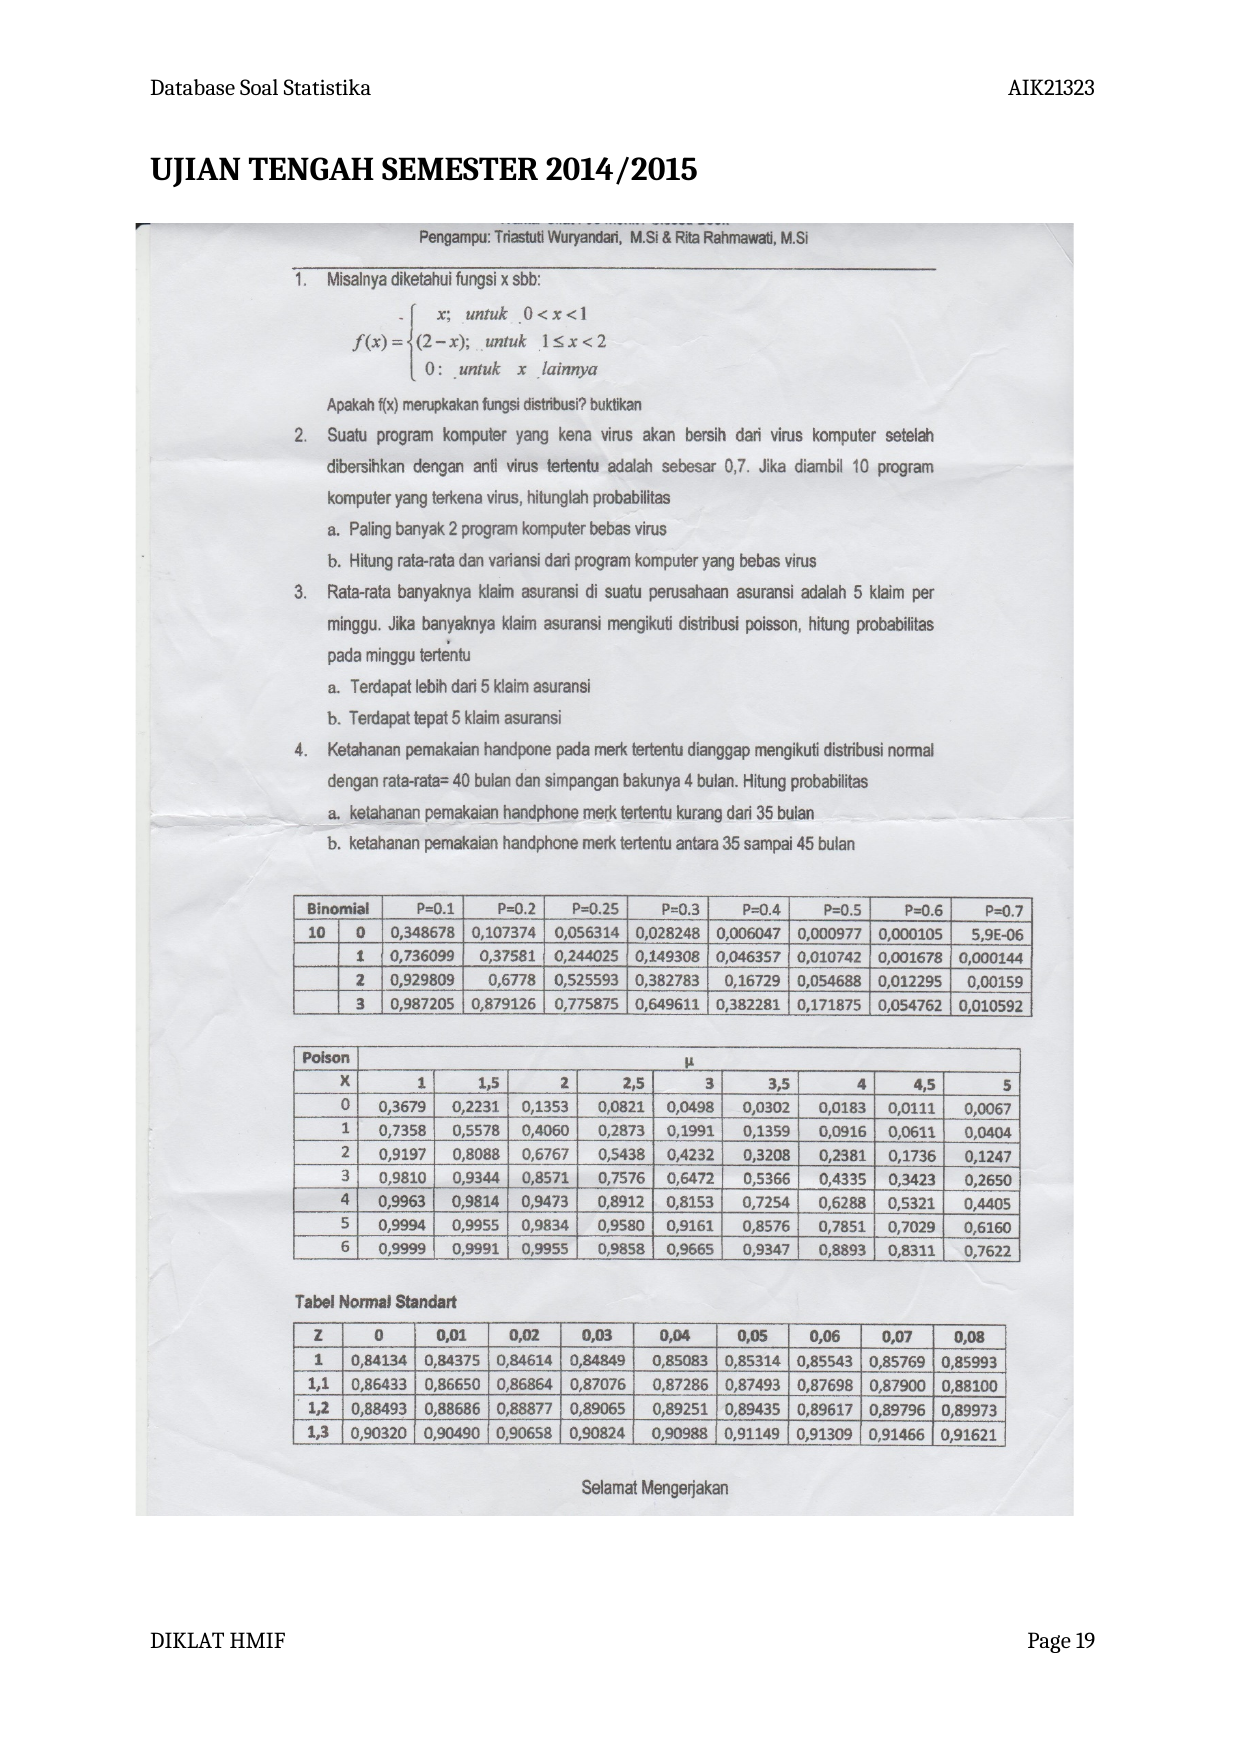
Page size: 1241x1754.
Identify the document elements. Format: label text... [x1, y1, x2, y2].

picture [135, 223, 1074, 1516]
subtitle UJIAN TENGAH SEMESTER 2014/2015 [150, 150, 1090, 188]
